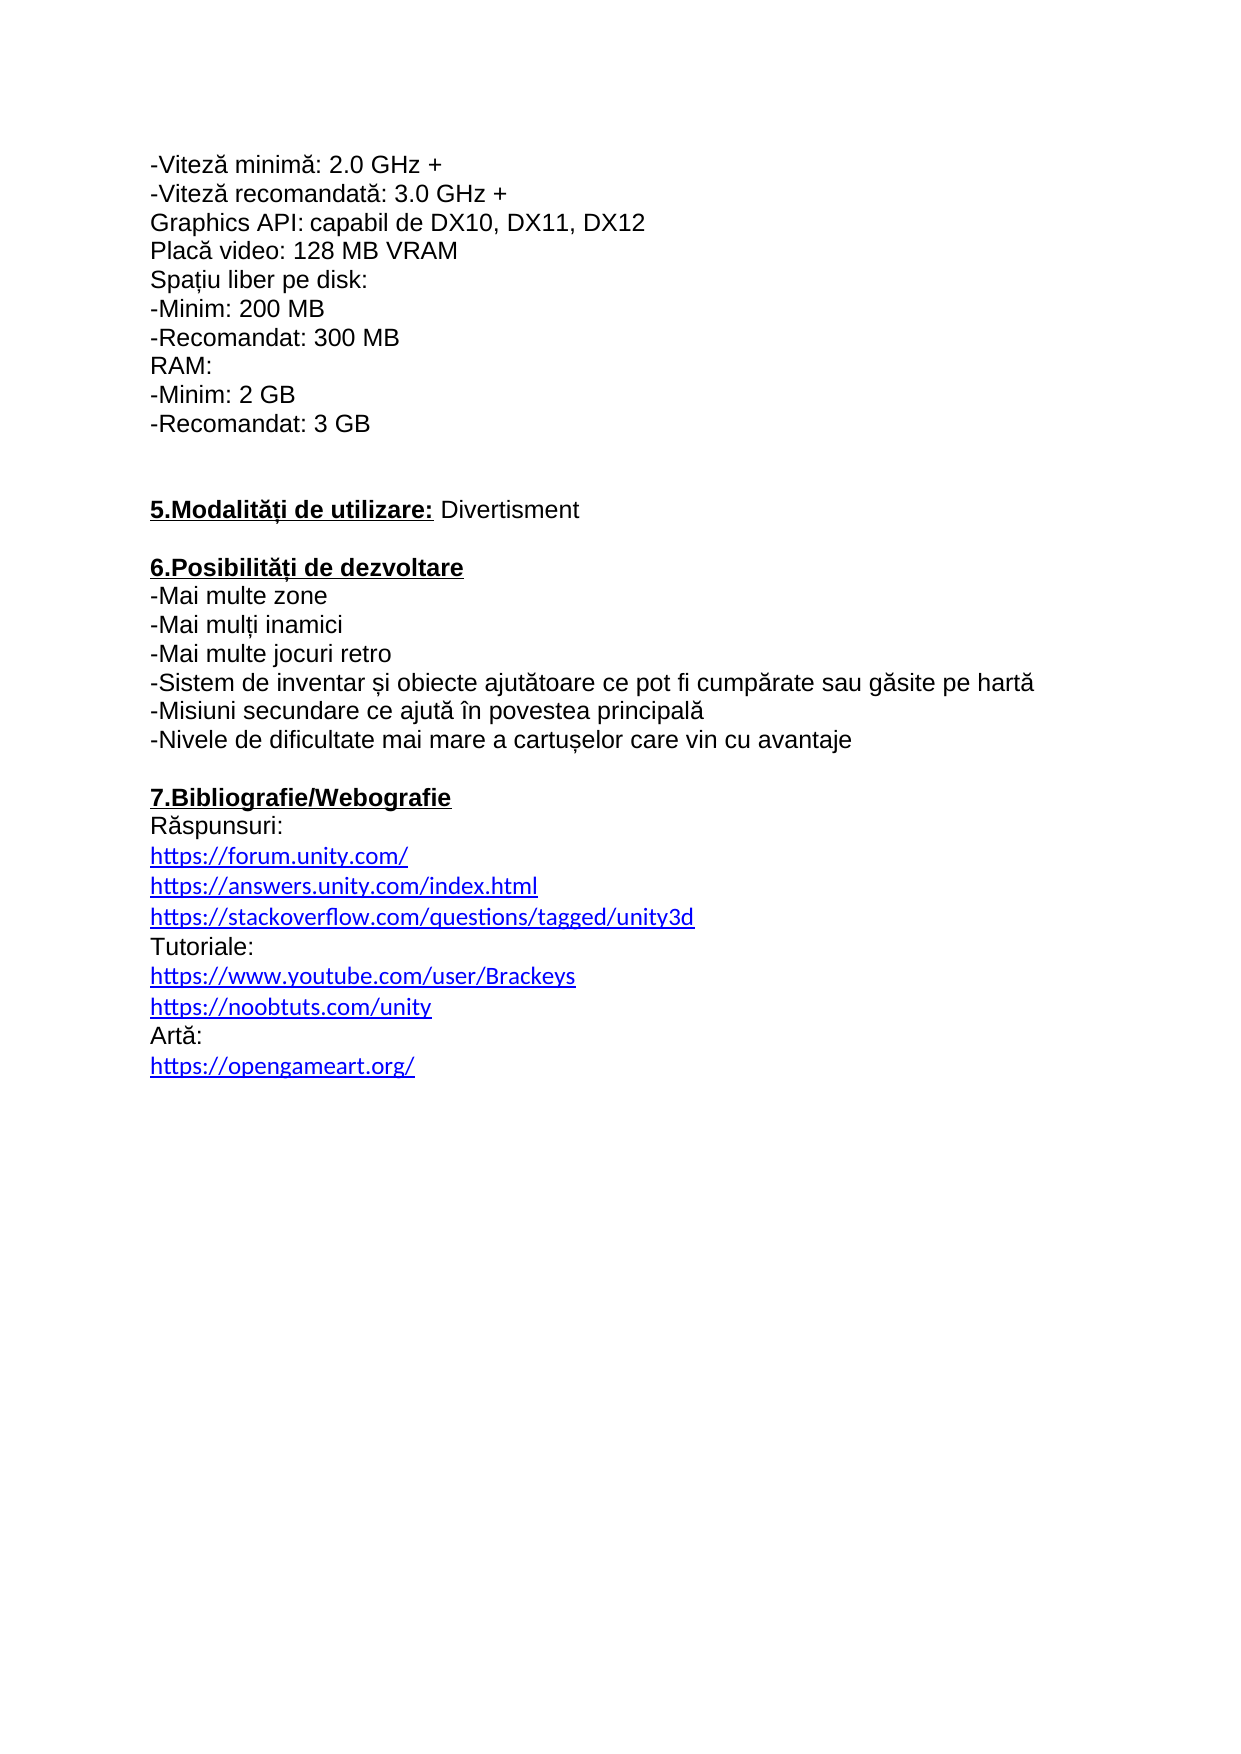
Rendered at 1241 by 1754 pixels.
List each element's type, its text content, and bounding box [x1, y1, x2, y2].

text -Minim: 200 MB [150, 294, 1090, 322]
text -Recomandat: 3 GB [150, 409, 1090, 437]
text -Sistem de inventar și obiecte ajutătoare ce pot fi cumpărate sau găsite pe hartă [150, 667, 1090, 696]
text https://opengameart.org/ [150, 1050, 1090, 1081]
text -Viteză minimă: 2.0 GHz + [150, 150, 1090, 179]
text Graphics API: capabil de DX10, DX11, DX12 [150, 207, 1090, 236]
text RAM: [150, 351, 1090, 380]
text Tutoriale: [150, 932, 1090, 960]
text -Misiuni secundare ce ajută în povestea principală [150, 696, 1090, 725]
text Artă: [150, 1021, 1090, 1050]
text Placă video: 128 MB VRAM [150, 236, 1090, 265]
text -Minim: 2 GB [150, 380, 1090, 409]
text -Viteză recomandată: 3.0 GHz + [150, 179, 1090, 207]
text -Mai multe zone [150, 581, 1090, 610]
text https://answers.unity.com/index.html [150, 871, 1090, 901]
text https://forum.unity.com/ [150, 840, 1090, 871]
text -Recomandat: 300 MB [150, 322, 1090, 351]
text 6.Posibilități de dezvoltare [150, 552, 1090, 581]
text 5.Modalități de utilizare: Divertisment [150, 495, 1090, 524]
text https://www.youtube.com/user/Brackeys [150, 960, 1090, 991]
text 7.Bibliografie/Webografie [150, 782, 1090, 811]
text Spațiu liber pe disk: [150, 265, 1090, 294]
text Răspunsuri: [150, 811, 1090, 840]
text -Mai mulți inamici [150, 610, 1090, 639]
text -Nivele de dificultate mai mare a cartușelor care vin cu avantaje [150, 725, 1090, 754]
text https://noobtuts.com/unity [150, 991, 1090, 1021]
text -Mai multe jocuri retro [150, 639, 1090, 667]
text https://stackoverflow.com/questions/tagged/unity3d [150, 901, 1090, 932]
